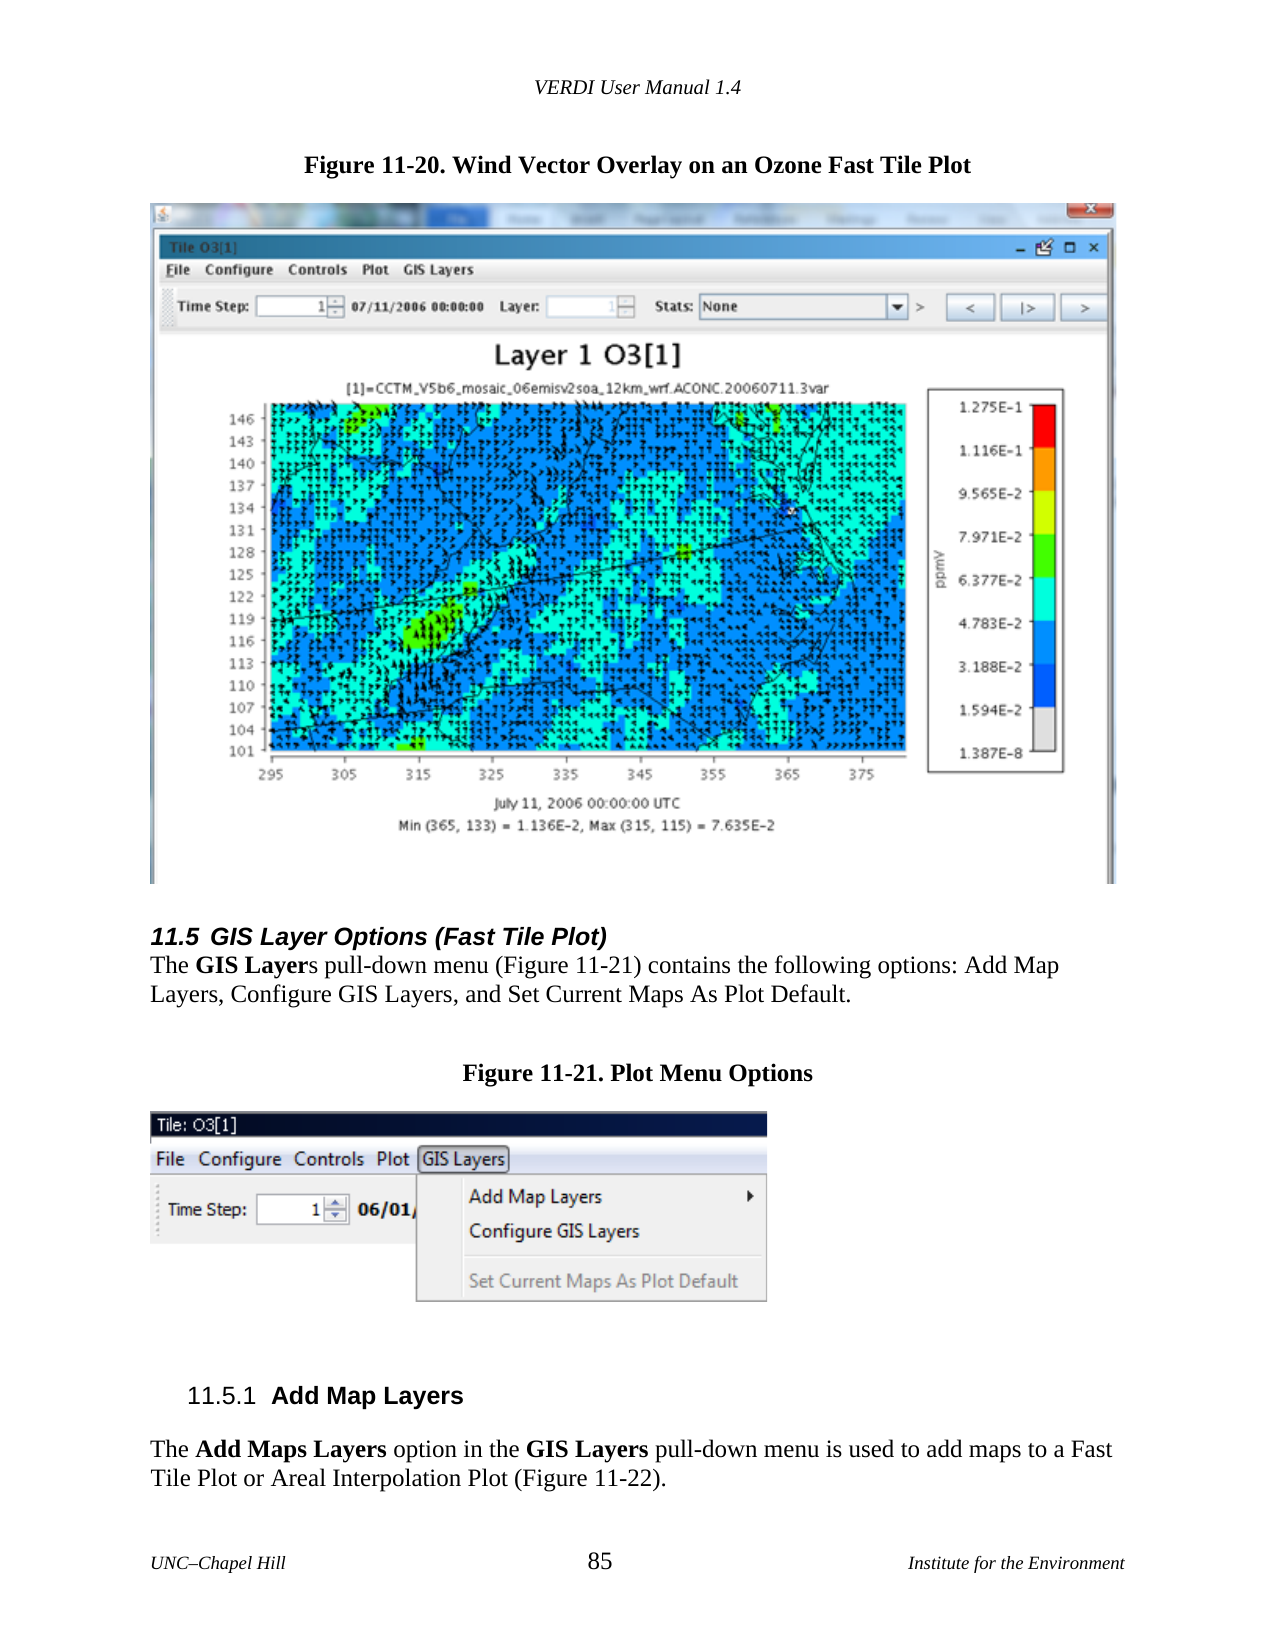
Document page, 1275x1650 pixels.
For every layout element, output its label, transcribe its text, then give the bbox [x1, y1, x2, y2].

text The Add Maps Layers option in the GIS Layers pull-down menu is used to add maps to a Fast Tile Plot or Areal Interpolation Plot (Figure 11-22). [150, 1434, 1125, 1492]
subtitle Figure 11-21. Plot Menu Options [150, 1058, 1125, 1086]
picture [150, 1111, 768, 1302]
picture [150, 203, 1117, 884]
text The GIS Layers pull-down menu (Figure 11-21) contains the following options: Add Map Layers, Configure GIS Layers, and Set Current Maps As Plot Default. [150, 950, 1125, 1008]
subtitle Add Map Layers [187, 1381, 1125, 1409]
subtitle GIS Layer Options (Fast Tile Plot) [150, 921, 1125, 950]
